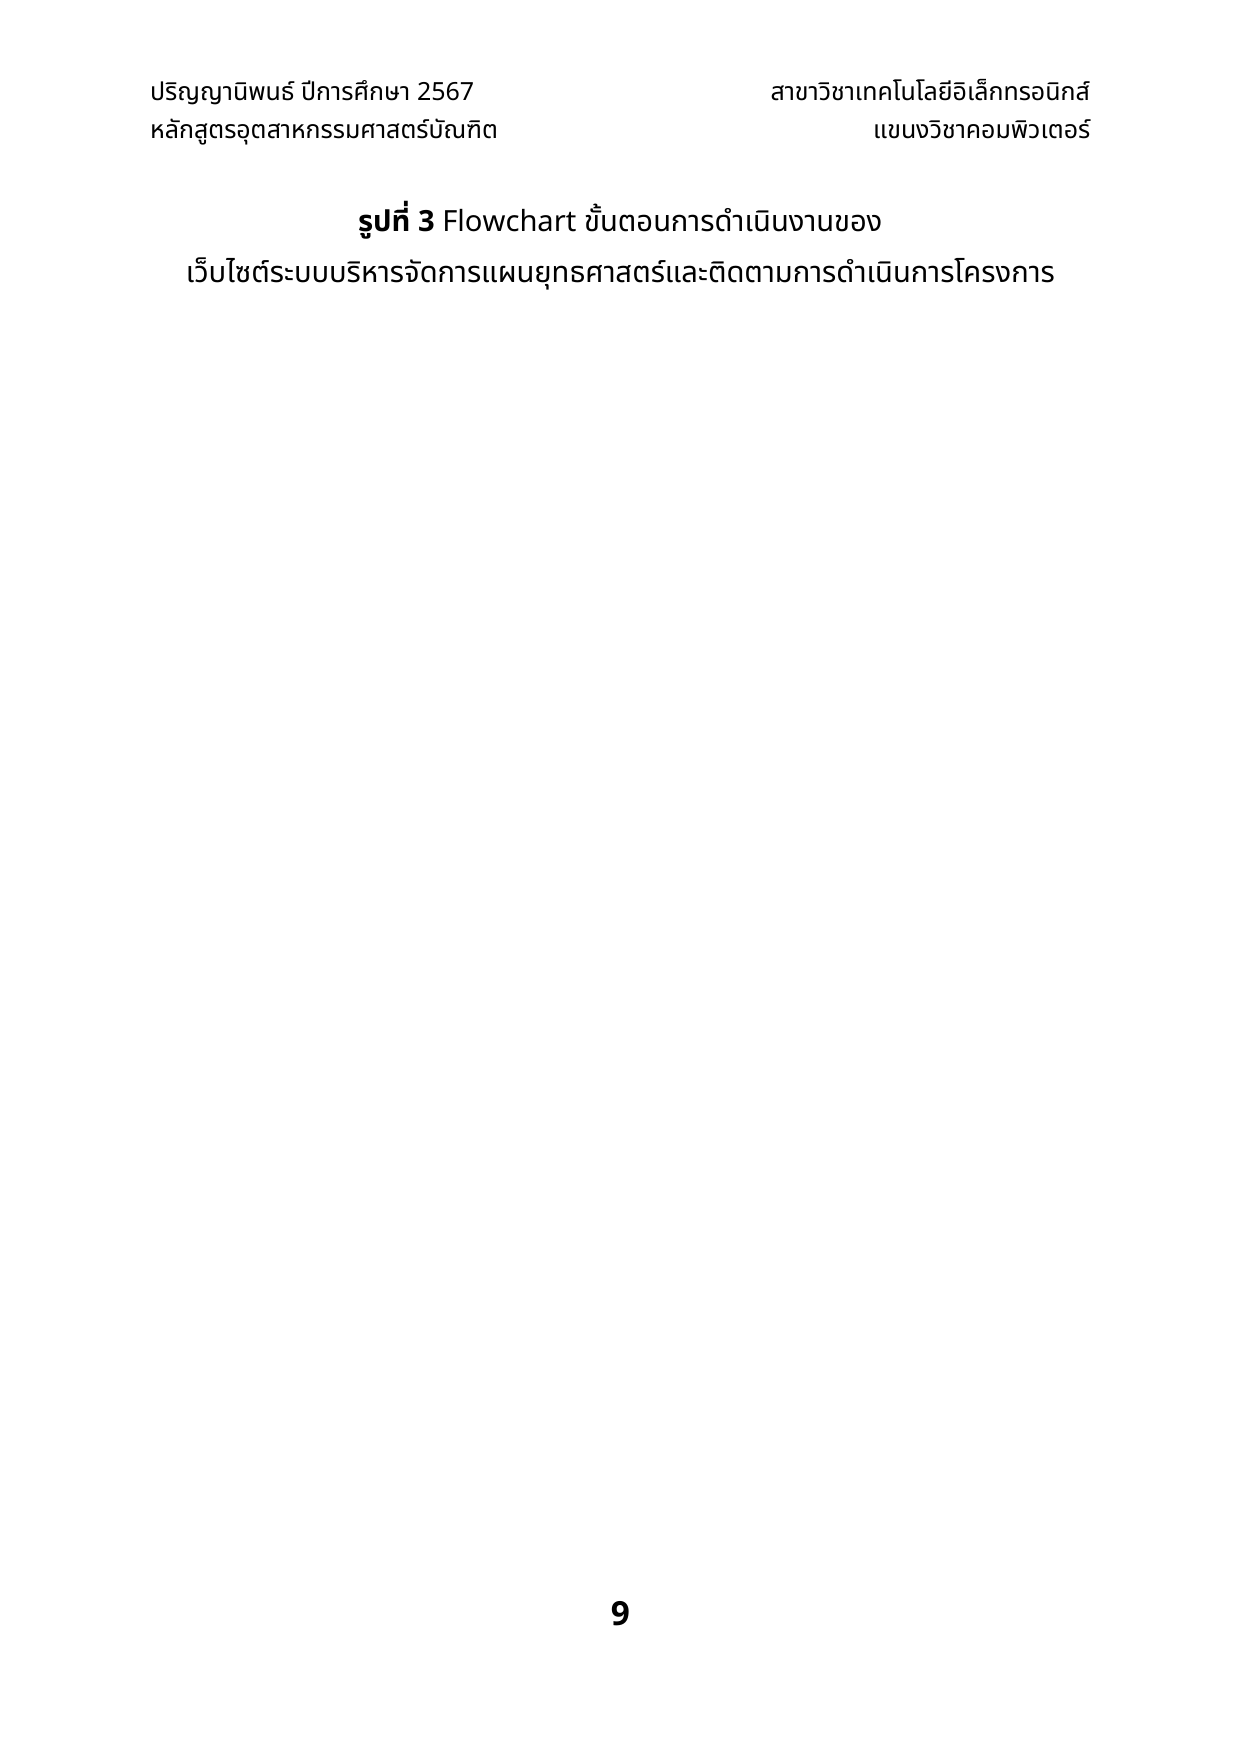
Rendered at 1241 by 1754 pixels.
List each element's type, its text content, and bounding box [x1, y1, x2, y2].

text เว็บไซต์ระบบบริหารจัดการแผนยุทธศาสตร์และติดตามการดำเนินการโครงการ [150, 251, 1090, 296]
text รูปที่ 3 Flowchart ขั้นตอนการดำเนินงานของ [150, 201, 1090, 245]
